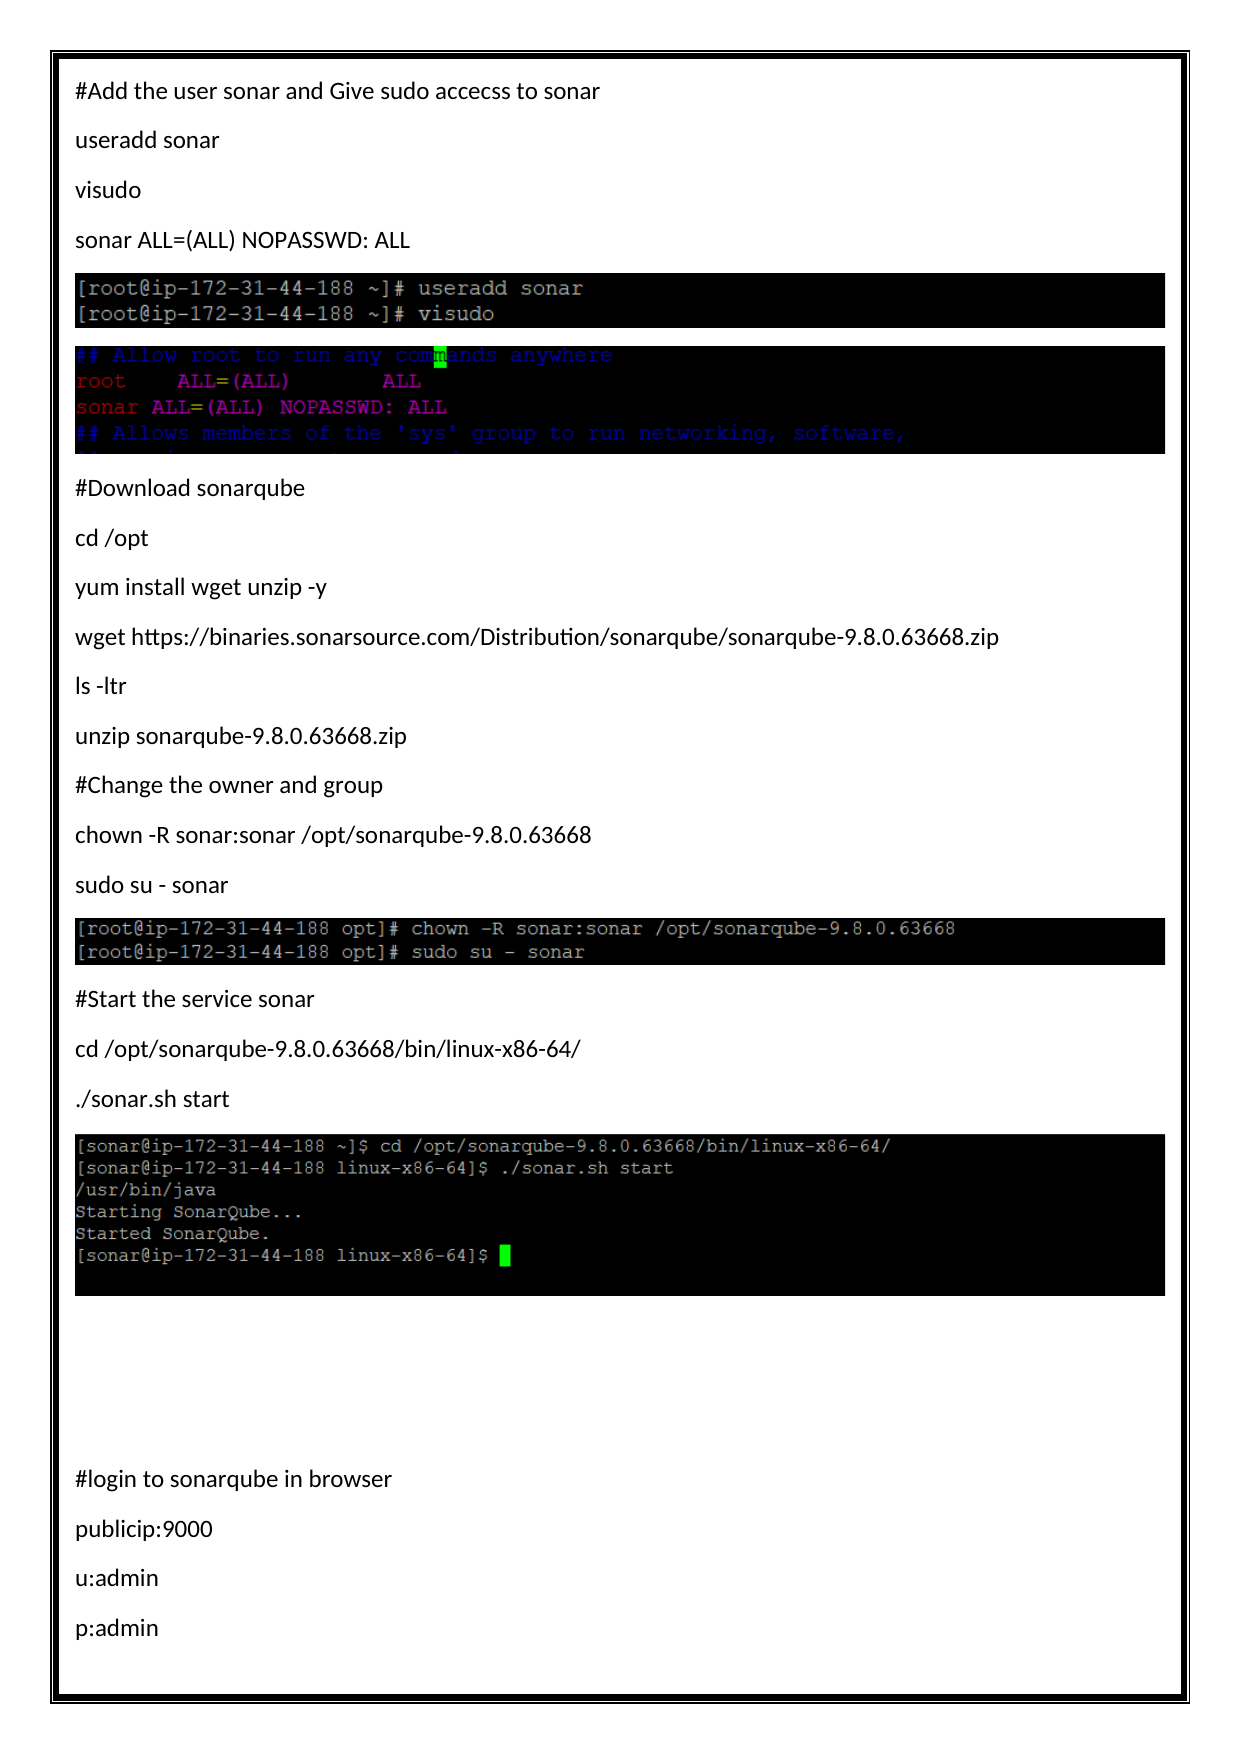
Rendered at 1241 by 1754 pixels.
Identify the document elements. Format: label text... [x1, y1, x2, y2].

text cd /opt/sonarqube-9.8.0.63668/bin/linux-x86-64/ [75, 1033, 1165, 1064]
text #Add the user sonar and Give sudo accecss to sonar [75, 75, 1165, 106]
text sudo su - sonar [75, 869, 1165, 899]
text useradd sonar [75, 124, 1165, 155]
text p:admin [75, 1612, 1165, 1642]
text #Download sonarqube [75, 472, 1165, 503]
text chown -R sonar:sonar /opt/sonarqube-9.8.0.63668 [75, 819, 1165, 850]
text #login to sonarqube in browser [75, 1463, 1165, 1494]
text ./sonar.sh start [75, 1083, 1165, 1113]
text wget https://binaries.sonarsource.com/Distribution/sonarqube/sonarqube-9.8.0.63668.zip [75, 621, 1165, 651]
text visudo [75, 174, 1165, 205]
text u:admin [75, 1562, 1165, 1593]
text unzip sonarqube-9.8.0.63668.zip [75, 720, 1165, 751]
text #Start the service sonar [75, 983, 1165, 1014]
text cd /opt [75, 522, 1165, 552]
text ls -ltr [75, 670, 1165, 701]
text sonar ALL=(ALL) NOPASSWD: ALL [75, 224, 1165, 254]
picture [75, 1132, 1166, 1296]
picture [75, 346, 1166, 454]
picture [75, 273, 1166, 328]
text #Change the owner and group [75, 769, 1165, 800]
picture [75, 918, 1166, 965]
text yum install wget unzip -y [75, 571, 1165, 602]
text publicip:9000 [75, 1513, 1165, 1543]
